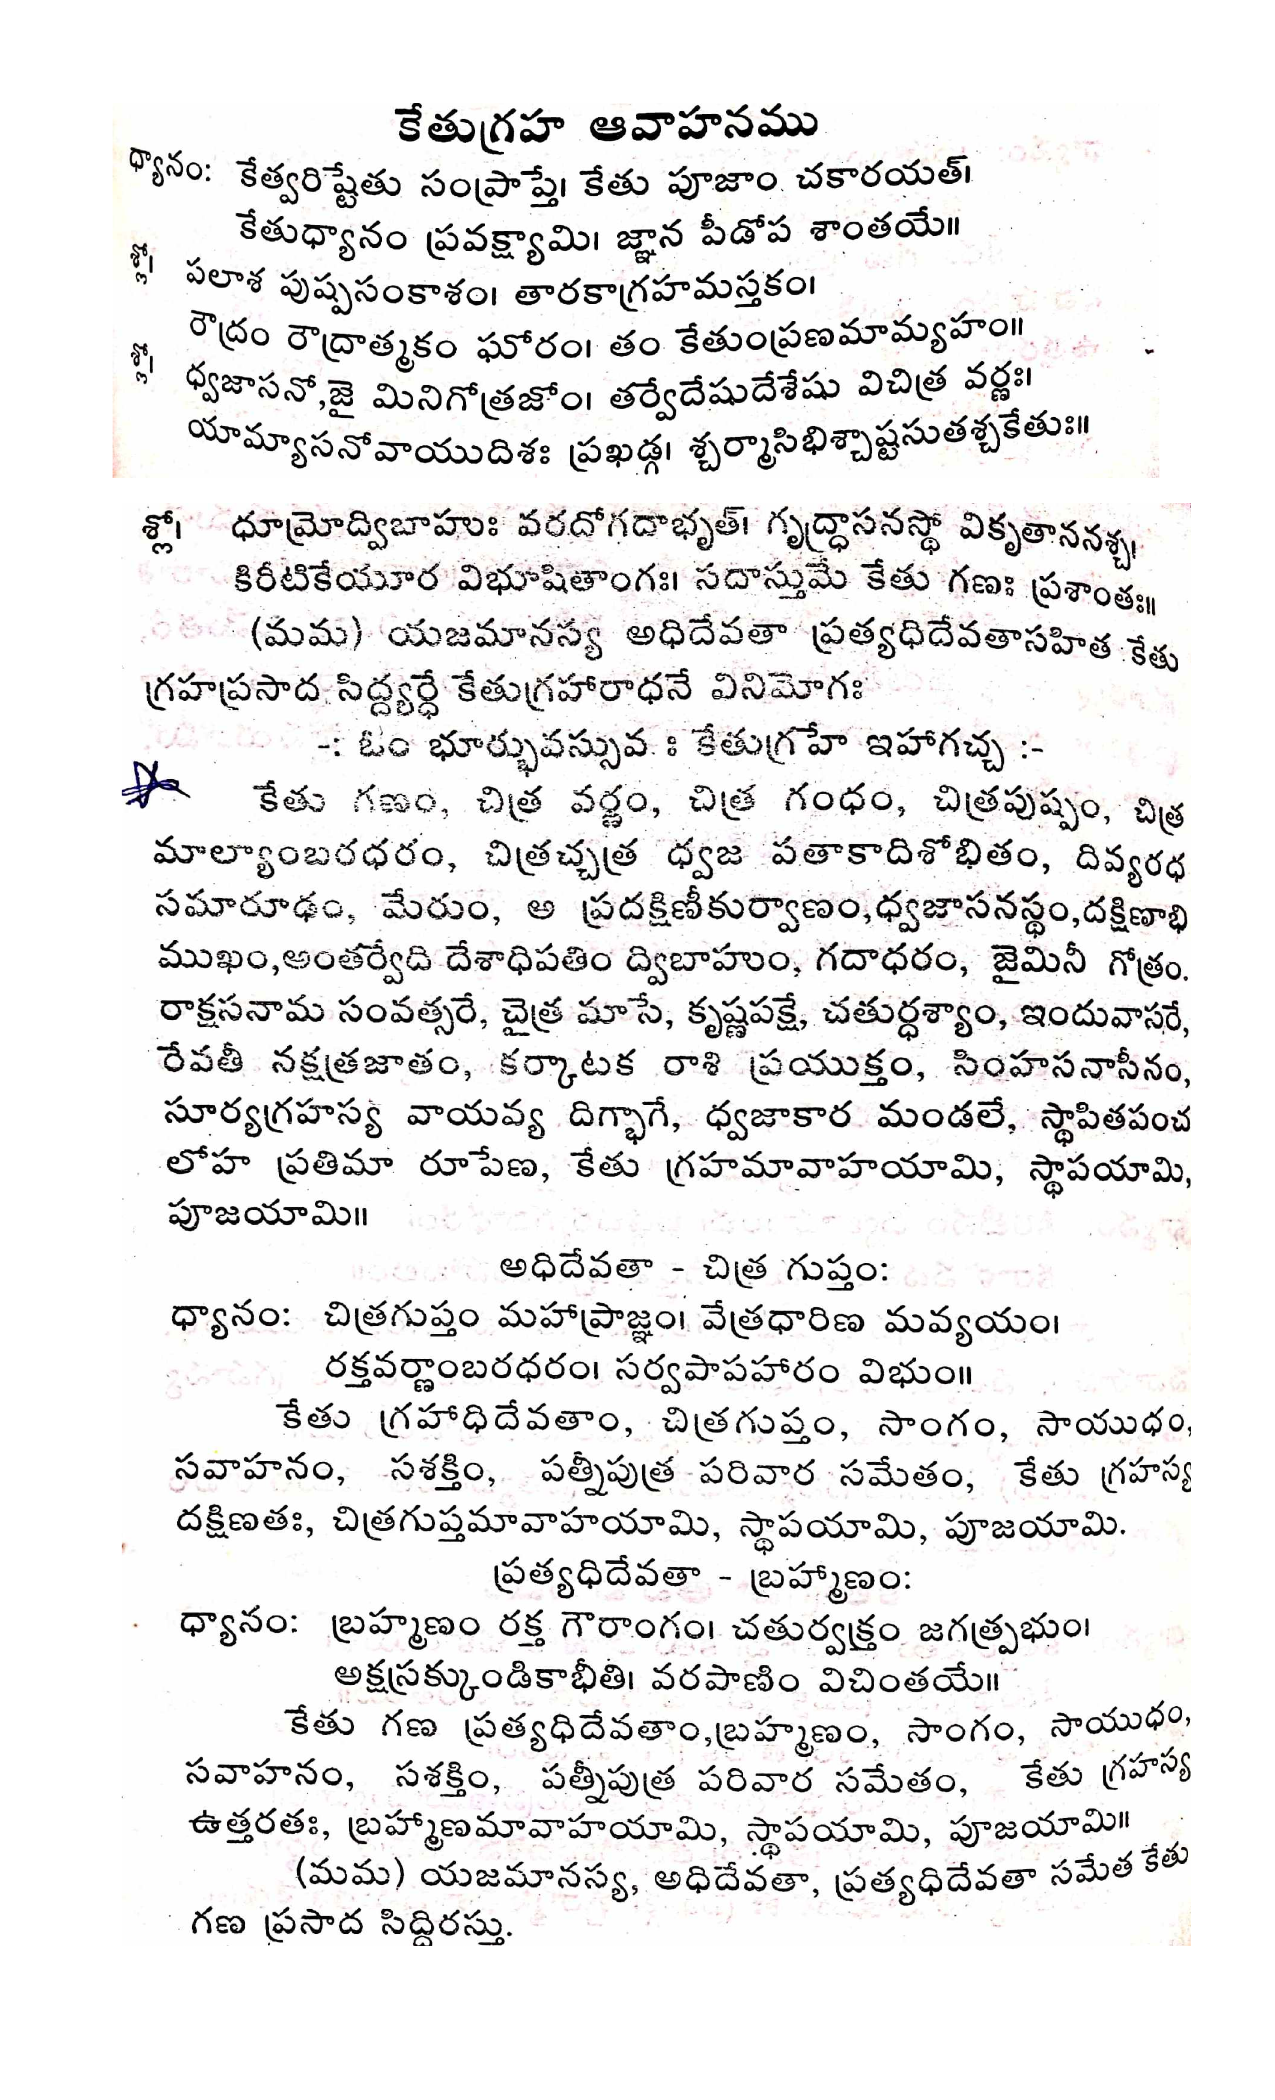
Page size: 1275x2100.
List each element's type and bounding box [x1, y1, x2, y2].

picture [121, 503, 1191, 1946]
picture [112, 103, 1160, 478]
